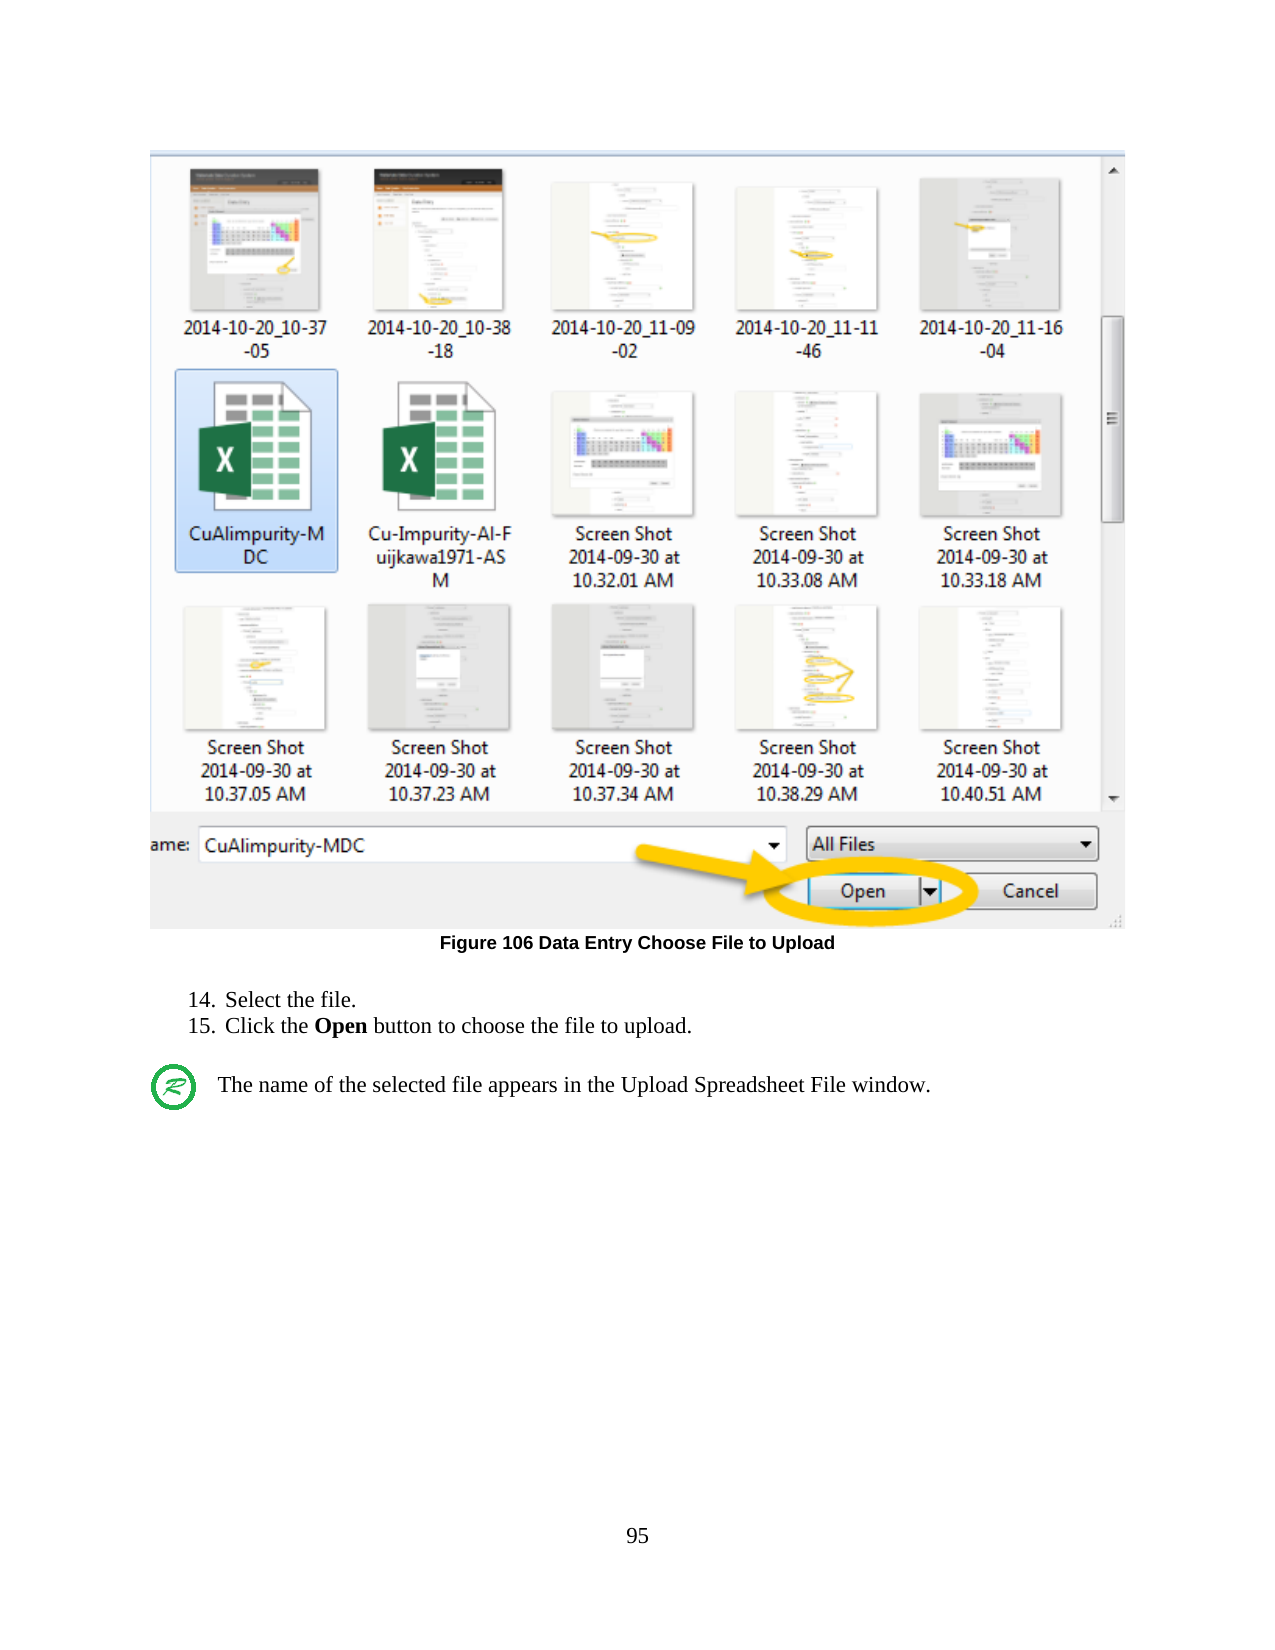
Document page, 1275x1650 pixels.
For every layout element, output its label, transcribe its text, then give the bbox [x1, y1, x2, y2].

picture [150, 1060, 199, 1112]
text The name of the selected file appears in the Upload Spreadsheet File window. [199, 1071, 1125, 1098]
list Click the Open button to choose the file to upload. [187, 1012, 1125, 1039]
picture [150, 150, 1125, 929]
list Select the file. [187, 986, 1125, 1012]
